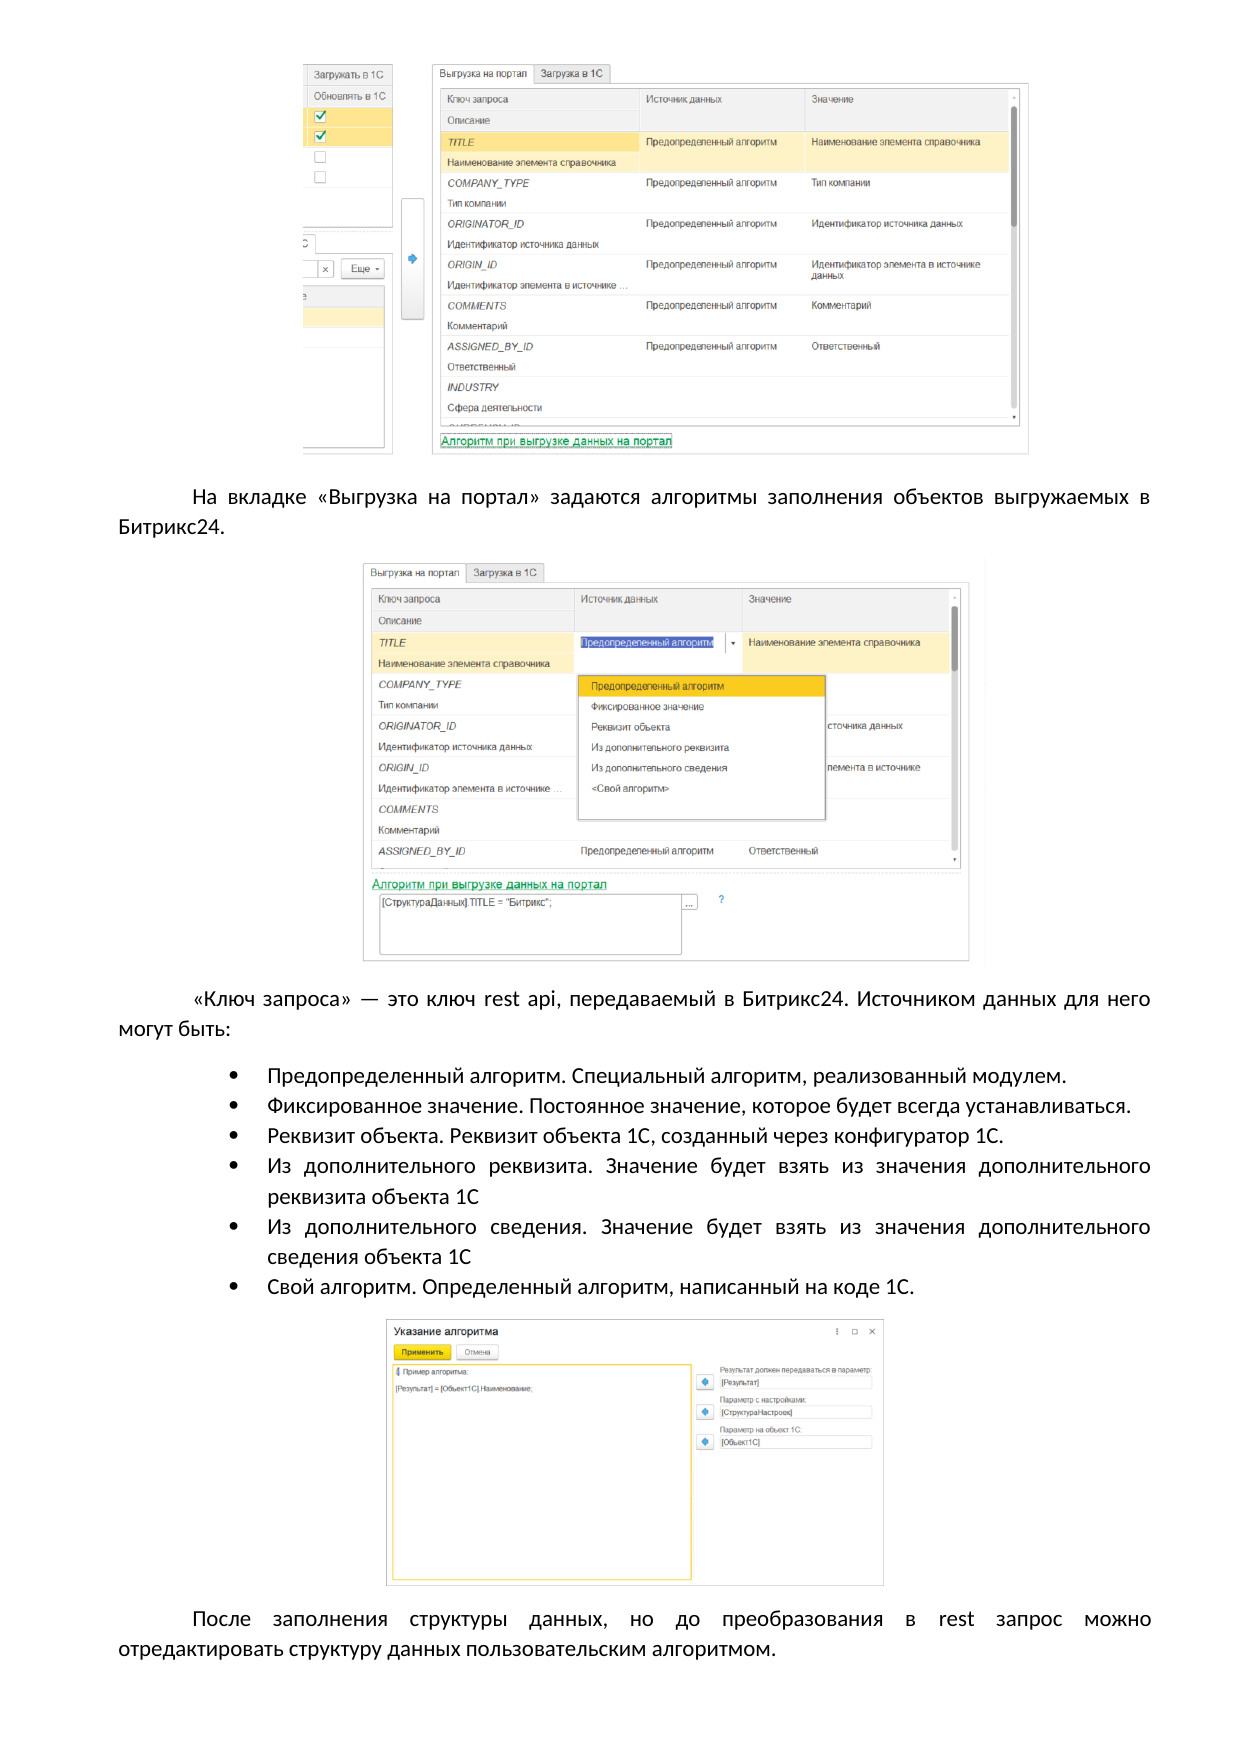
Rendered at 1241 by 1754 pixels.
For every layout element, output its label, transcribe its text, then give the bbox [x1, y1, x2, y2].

list Реквизит объекта. Реквизит объекта 1С, созданный через конфигуратор 1С. [229, 1121, 1152, 1149]
list Из дополнительного реквизита. Значение будет взять из значения дополнительного реквизита объекта 1С [229, 1152, 1152, 1210]
picture [386, 1319, 884, 1586]
list Предопределенный алгоритм. Специальный алгоритм, реализованный модулем. [229, 1061, 1152, 1089]
text На вкладке «Выгрузка на портал» задаются алгоритмы заполнения объектов выгружаемых в Битрикс24. [118, 482, 1152, 540]
list Из дополнительного сведения. Значение будет взять из значения дополнительного сведения объекта 1С [229, 1212, 1152, 1270]
picture [358, 558, 986, 966]
picture [303, 59, 1041, 463]
text После заполнения структуры данных, но до преобразования в rest запрос можно отредактировать структуру данных пользовательским алгоритмом. [118, 1604, 1152, 1662]
list Свой алгоритм. Определенный алгоритм, написанный на коде 1С. [229, 1272, 1152, 1301]
text «Ключ запроса» — это ключ rest api, передаваемый в Битрикс24. Источником данных для него могут быть: [118, 984, 1152, 1042]
list Фиксированное значение. Постоянное значение, которое будет всегда устанавливаться. [229, 1091, 1152, 1119]
